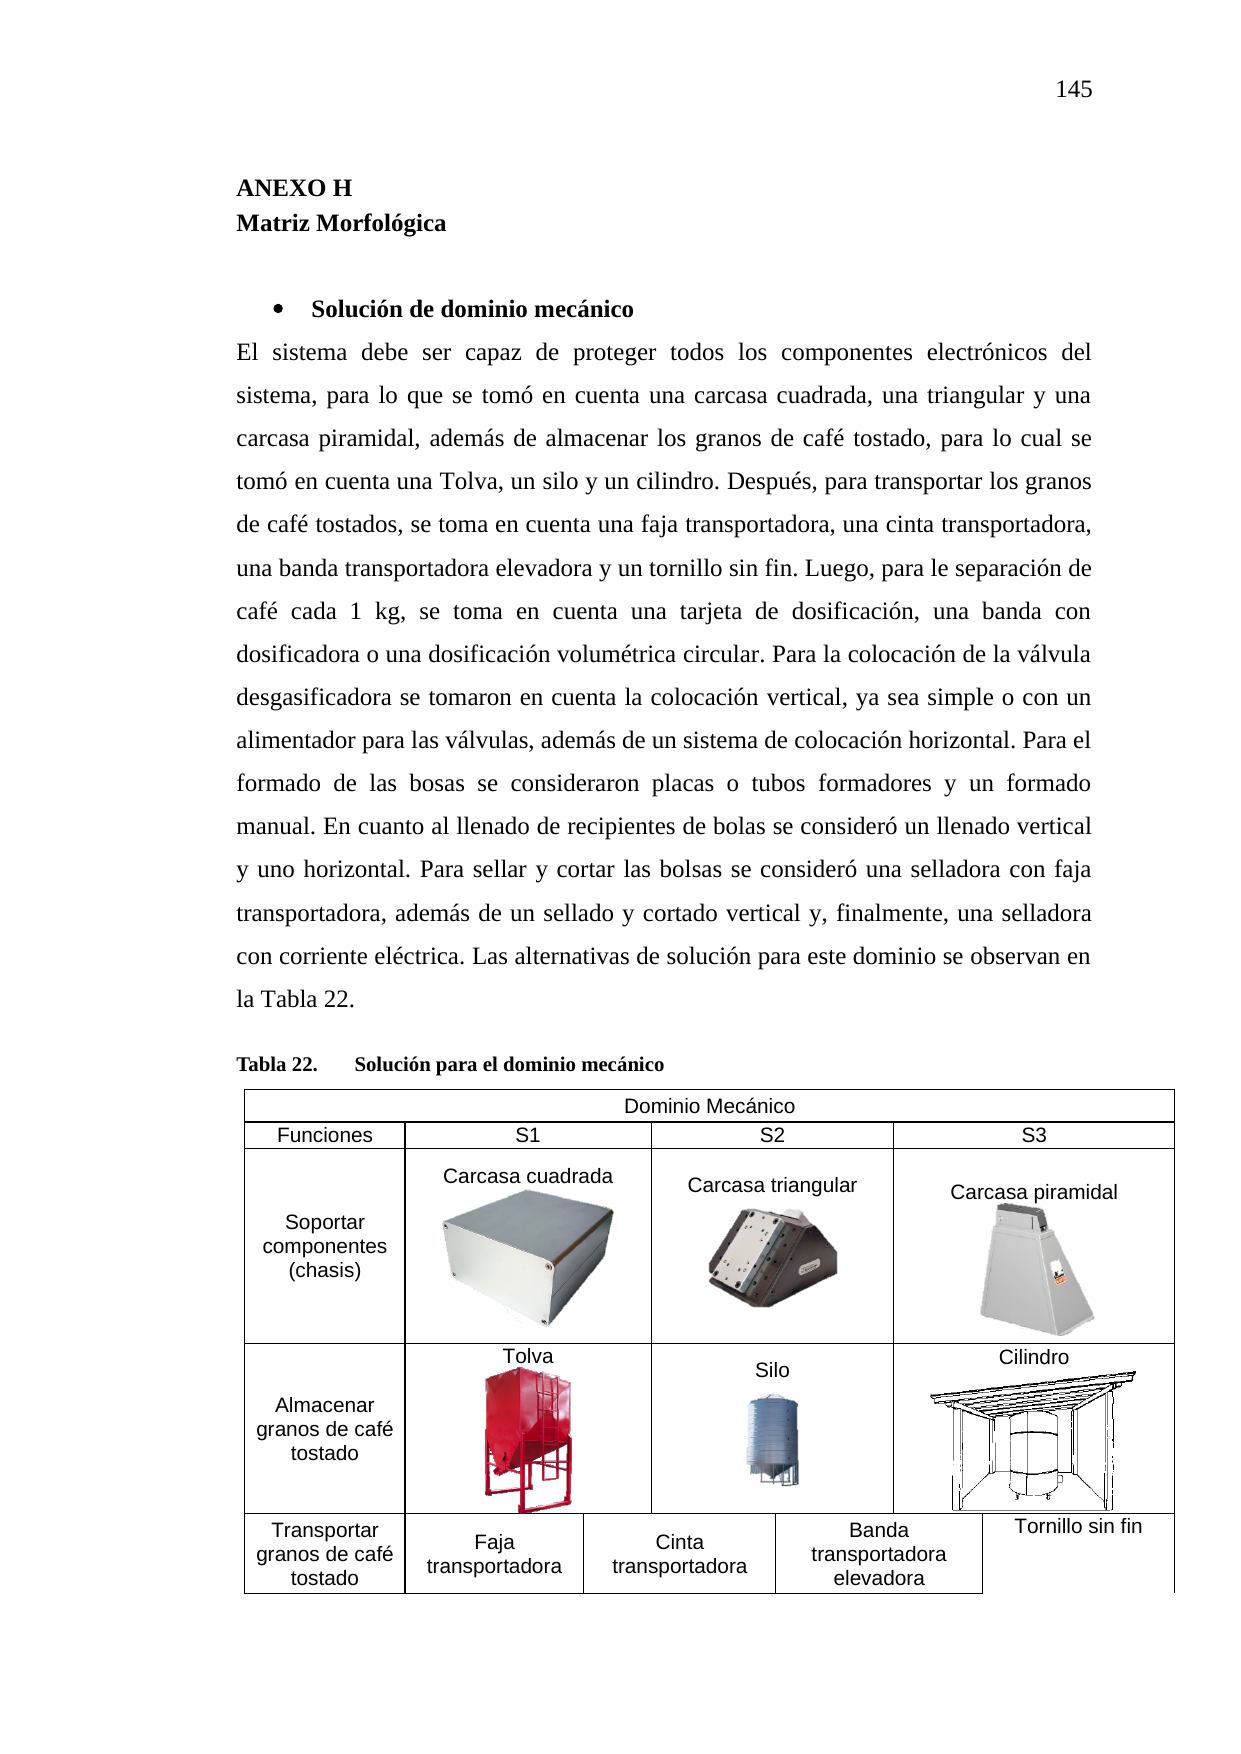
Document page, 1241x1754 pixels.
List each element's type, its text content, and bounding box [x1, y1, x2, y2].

table_cell Carcasa cuadrada [406, 1149, 651, 1343]
table_cell Cilindro [894, 1344, 1174, 1513]
list Solución de dominio mecánico [274, 294, 1092, 323]
text Matriz Morfológica [236, 208, 1092, 236]
table_cell Tornillo sin fin [983, 1514, 1174, 1593]
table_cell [584, 1514, 775, 1593]
picture [967, 1203, 1101, 1337]
table_cell Funciones [245, 1123, 404, 1148]
picture [440, 1187, 616, 1329]
picture [693, 1197, 853, 1319]
table_cell S2 [652, 1123, 893, 1148]
picture [928, 1368, 1140, 1513]
table_cell Carcasa triangular [652, 1149, 893, 1343]
text El sistema debe ser capaz de proteger todos los componentes electrónicos del sistema, para lo que se tomó en cuenta una carcasa cuadrada, una triangular y una carcasa piramidal, además de almacenar los granos de café tostado, para lo cual se tomó en cuenta una Tolva, un silo y un cilindro. Después, para transportar los granos de café tostados, se toma en cuenta una faja transportadora, una cinta transportadora, una banda transportadora elevadora y un tornillo sin fin. Luego, para le separación de café cada 1 kg, se toma en cuenta una tarjeta de dosificación, una banda con dosificadora o una dosificación volumétrica circular. Para la colocación de la válvula desgasificadora se tomaron en cuenta la colocación vertical, ya sea simple o con un alimentador para las válvulas, además de un sistema de colocación horizontal. Para el formado de las bosas se consideraron placas o tubos formadores y un formado manual. En cuanto al llenado de recipientes de bolas se consideró un llenado vertical y uno horizontal. Para sellar y cortar las bolsas se consideró una selladora con faja transportadora, además de un sellado y cortado vertical y, finalmente, una selladora con corriente eléctrica. Las alternativas de solución para este dominio se observan en la Tabla 22. [236, 337, 1092, 1013]
subtitle ANEXO H [236, 173, 1092, 201]
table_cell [245, 1514, 404, 1593]
table_cell Almacenar granos de café tostado [245, 1344, 404, 1513]
picture [713, 1381, 832, 1500]
table_cell Faja transportadora [406, 1514, 583, 1593]
table_cell Carcasa piramidal [894, 1149, 1174, 1343]
table_cell Soportar componentes (chasis) [245, 1149, 404, 1343]
table_cell Tolva [406, 1344, 651, 1513]
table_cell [776, 1514, 982, 1593]
table_header Dominio Mecánico [245, 1090, 1174, 1121]
picture [416, 1367, 640, 1514]
table_cell S1 [406, 1123, 651, 1148]
table_cell S3 [894, 1123, 1174, 1148]
text Solución para el dominio mecánico [236, 1052, 1092, 1076]
table_cell Silo [652, 1344, 893, 1513]
